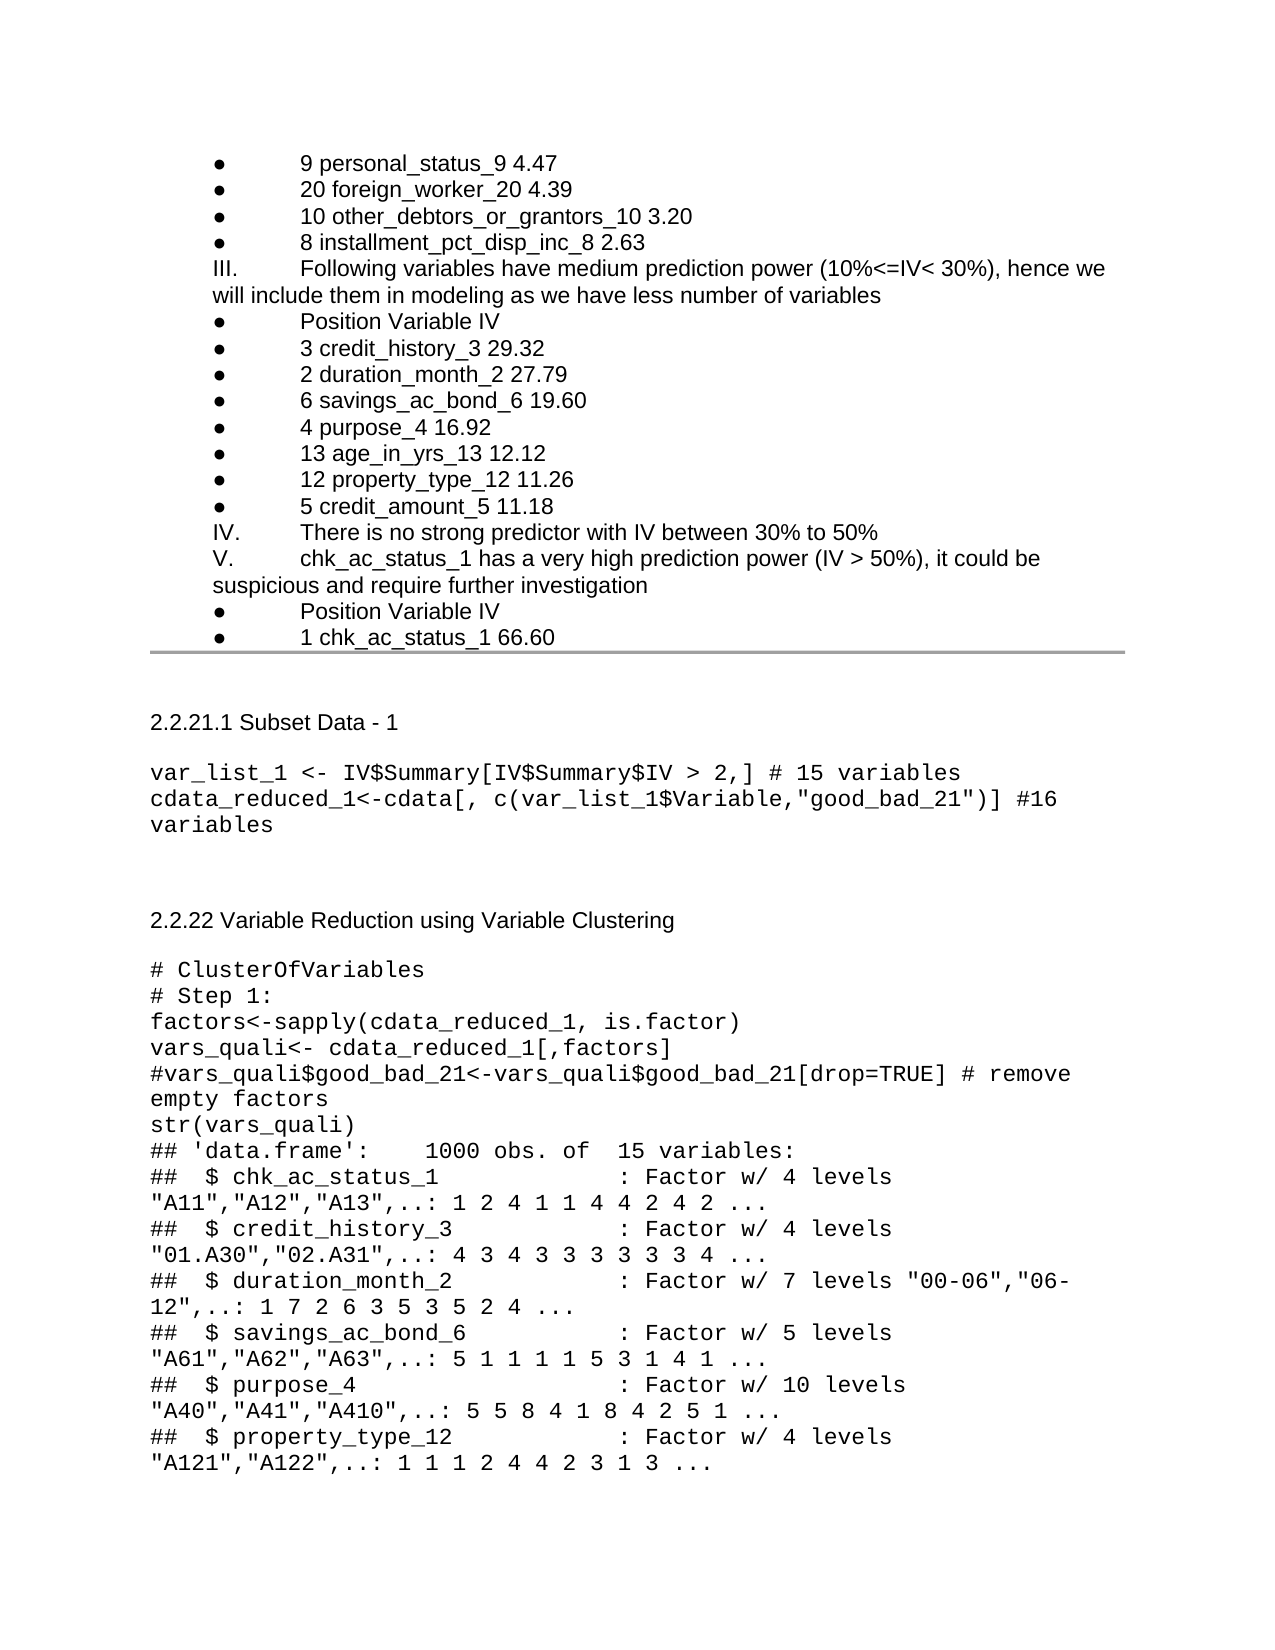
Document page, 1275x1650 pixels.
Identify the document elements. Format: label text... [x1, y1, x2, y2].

text # ClusterOfVariables # Step 1: factors<-sapply(cdata_reduced_1, is.factor) vars_quali<- cdata_reduced_1[,factors] #vars_quali$good_bad_21<-vars_quali$good_bad_21[drop=TRUE] # remove empty factors str(vars_quali) [150, 958, 1125, 1140]
list 6 savings_ac_bond_6 19.60 [212, 387, 1125, 413]
list 3 credit_history_3 29.32 [212, 334, 1125, 361]
list chk_ac_status_1 has a very high prediction power (IV > 50%), it could be suspicious and require further investigation [212, 545, 1125, 598]
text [150, 1140, 1125, 1477]
text 2.2.21.1 Subset Data - 1 [150, 708, 1125, 735]
list 13 age_in_yrs_13 12.12 [212, 440, 1125, 466]
list Following variables have medium prediction power (10%<=IV< 30%), hence we will include them in modeling as we have less number of variables [212, 255, 1125, 308]
text 2.2.22 Variable Reduction using Variable Clustering [150, 907, 1125, 933]
list 2 duration_month_2 27.79 [212, 361, 1125, 387]
list 20 foreign_worker_20 4.39 [212, 176, 1125, 203]
list 9 personal_status_9 4.47 [212, 150, 1125, 176]
text var_list_1 <- IV$Summary[IV$Summary$IV > 2,] # 15 variables cdata_reduced_1<-cdata[, c(var_list_1$Variable,"good_bad_21")] #16 variables [150, 761, 1125, 839]
list 4 purpose_4 16.92 [212, 413, 1125, 440]
list 12 property_type_12 11.26 [212, 466, 1125, 493]
list 8 installment_pct_disp_inc_8 2.63 [212, 229, 1125, 255]
list There is no strong predictor with IV between 30% to 50% [212, 519, 1125, 545]
list Position Variable IV [212, 598, 1125, 624]
list 5 credit_amount_5 11.18 [212, 493, 1125, 519]
list 1 chk_ac_status_1 66.60 [212, 624, 1125, 650]
list 10 other_debtors_or_grantors_10 3.20 [212, 203, 1125, 229]
list Position Variable IV [212, 308, 1125, 334]
